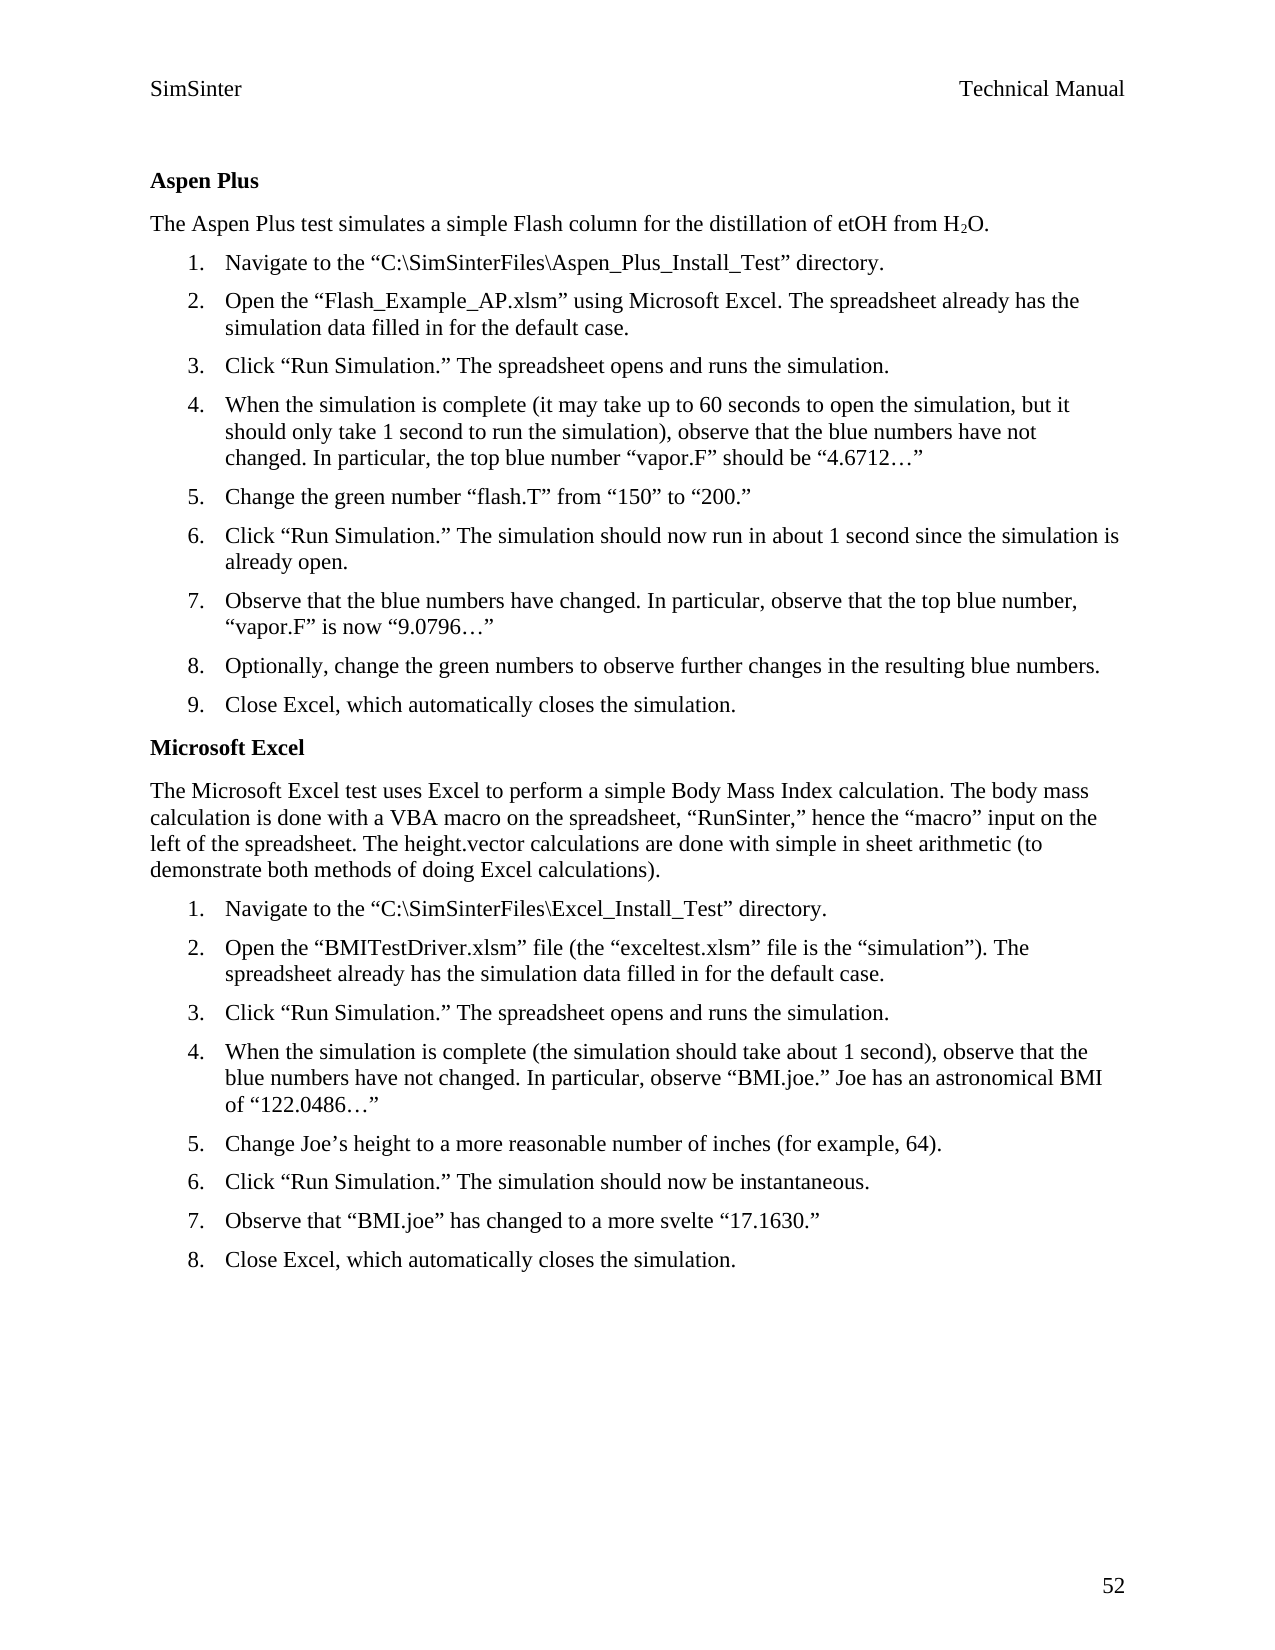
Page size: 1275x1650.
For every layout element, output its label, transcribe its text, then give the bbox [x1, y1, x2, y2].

list Click “Run Simulation.” The simulation should now run in about 1 second since the simulation is already open. [187, 522, 1125, 574]
list Navigate to the “C:\SimSinterFiles\Aspen_Plus_Install_Test” directory. [187, 248, 1125, 275]
list Navigate to the “C:\SimSinterFiles\Excel_Install_Test” directory. [187, 895, 1125, 921]
text The Microsoft Excel test uses Excel to perform a simple Body Mass Index calculation. The body mass calculation is done with a VBA macro on the spreadsheet, “RunSinter,” hence the “macro” input on the left of the spreadsheet. The height.vector calculations are done with simple in sheet arithmetic (to demonstrate both methods of doing Excel calculations). [150, 777, 1125, 883]
list Change Joe’s height to a more reasonable number of inches (for example, 64). [187, 1129, 1125, 1156]
list Close Excel, which automatically closes the simulation. [187, 691, 1125, 717]
text Aspen Plus [150, 167, 1125, 193]
list Observe that the blue numbers have changed. In particular, observe that the top blue number, “vapor.F” is now “9.0796…” [187, 587, 1125, 640]
text The Aspen Plus test simulates a simple Flash column for the distillation of etOH from H2O. [150, 210, 1125, 236]
list When the simulation is complete (it may take up to 60 seconds to open the simulation, but it should only take 1 second to run the simulation), observe that the blue numbers have not changed. In particular, the top blue number “vapor.F” should be “4.6712…” [187, 391, 1125, 471]
list Observe that “BMI.joe” has changed to a more svelte “17.1630.” [187, 1207, 1125, 1234]
text Microsoft Excel [150, 734, 1125, 761]
list Open the “BMITestDriver.xlsm” file (the “exceltest.xlsm” file is the “simulation”). The spreadsheet already has the simulation data filled in for the default case. [187, 934, 1125, 987]
list Click “Run Simulation.” The spreadsheet opens and runs the simulation. [187, 353, 1125, 379]
list Close Excel, which automatically closes the simulation. [187, 1246, 1125, 1272]
list Click “Run Simulation.” The simulation should now be instantaneous. [187, 1168, 1125, 1195]
list Change the green number “flash.T” from “150” to “200.” [187, 483, 1125, 509]
list Click “Run Simulation.” The spreadsheet opens and runs the simulation. [187, 999, 1125, 1026]
list Optionally, change the green numbers to observe further changes in the resulting blue numbers. [187, 652, 1125, 679]
list When the simulation is complete (the simulation should take about 1 second), observe that the blue numbers have not changed. In particular, observe “BMI.joe.” Joe has an astronomical BMI of “122.0486…” [187, 1038, 1125, 1117]
list Open the “Flash_Example_AP.xlsm” using Microsoft Excel. The spreadsheet already has the simulation data filled in for the default case. [187, 287, 1125, 340]
